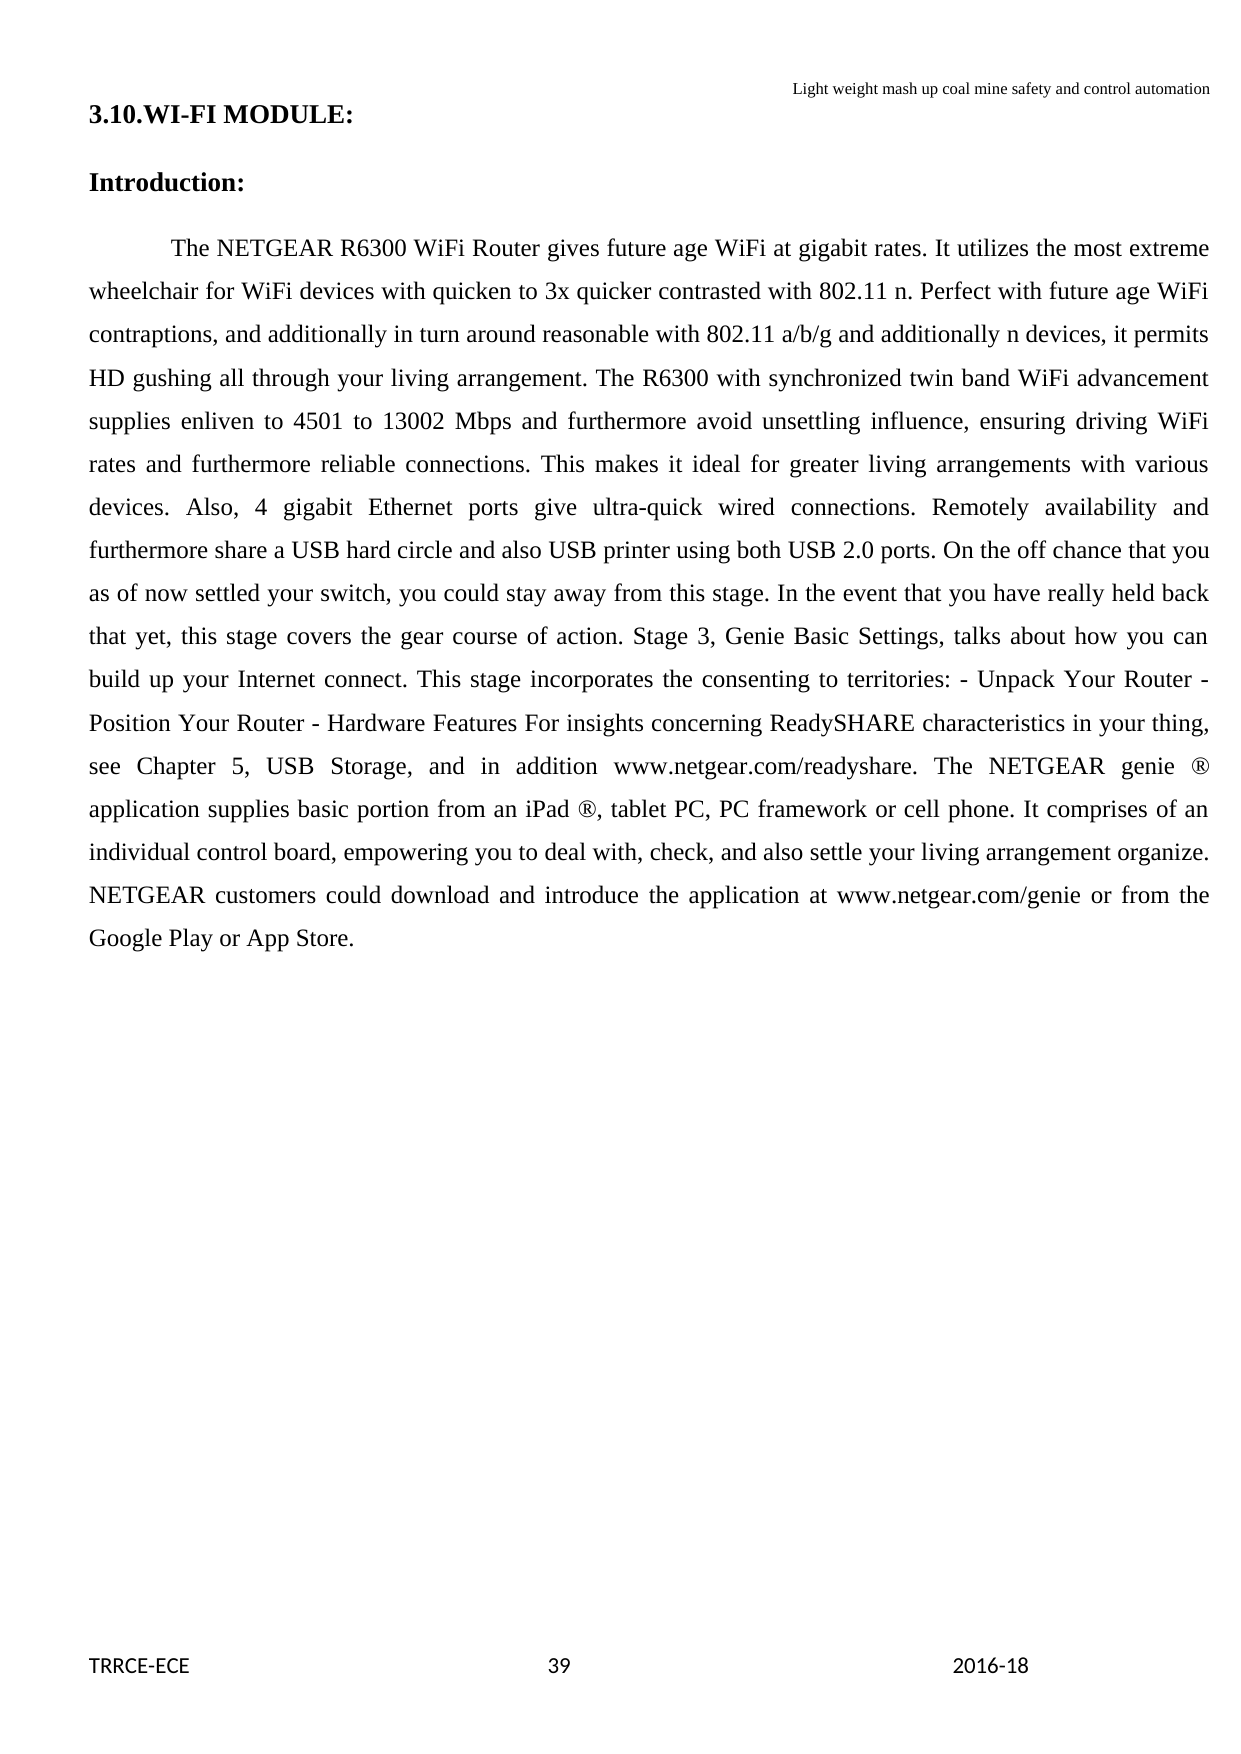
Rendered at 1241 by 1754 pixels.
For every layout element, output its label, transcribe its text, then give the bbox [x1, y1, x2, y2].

text The NETGEAR R6300 WiFi Router gives future age WiFi at gigabit rates. It utilizes the most extreme wheelchair for WiFi devices with quicken to 3x quicker contrasted with 802.11 n. Perfect with future age WiFi contraptions, and additionally in turn around reasonable with 802.11 a/b/g and additionally n devices, it permits HD gushing all through your living arrangement. The R6300 with synchronized twin band WiFi advancement supplies enliven to 4501 to 13002 Mbps and furthermore avoid unsettling influence, ensuring driving WiFi rates and furthermore reliable connections. This makes it ideal for greater living arrangements with various devices. Also, 4 gigabit Ethernet ports give ultra-quick wired connections. Remotely availability and furthermore share a USB hard circle and also USB printer using both USB 2.0 ports. On the off chance that you as of now settled your switch, you could stay away from this stage. In the event that you have really held back that yet, this stage covers the gear course of action. Stage 3, Genie Basic Settings, talks about how you can build up your Internet connect. This stage incorporates the consenting to territories: - Unpack Your Router - Position Your Router - Hardware Features For insights concerning ReadySHARE characteristics in your thing, see Chapter 5, USB Storage, and in addition www.netgear.com/readyshare. The NETGEAR genie ® application supplies basic portion from an iPad ®, tablet PC, PC framework or cell phone. It comprises of an individual control board, empowering you to deal with, check, and also settle your living arrangement organize. NETGEAR customers could download and introduce the application at www.netgear.com/genie or from the Google Play or App Store. [89, 233, 1211, 952]
text Introduction: [89, 166, 1211, 197]
text 3.10.WI-FI MODULE: [89, 98, 1211, 129]
